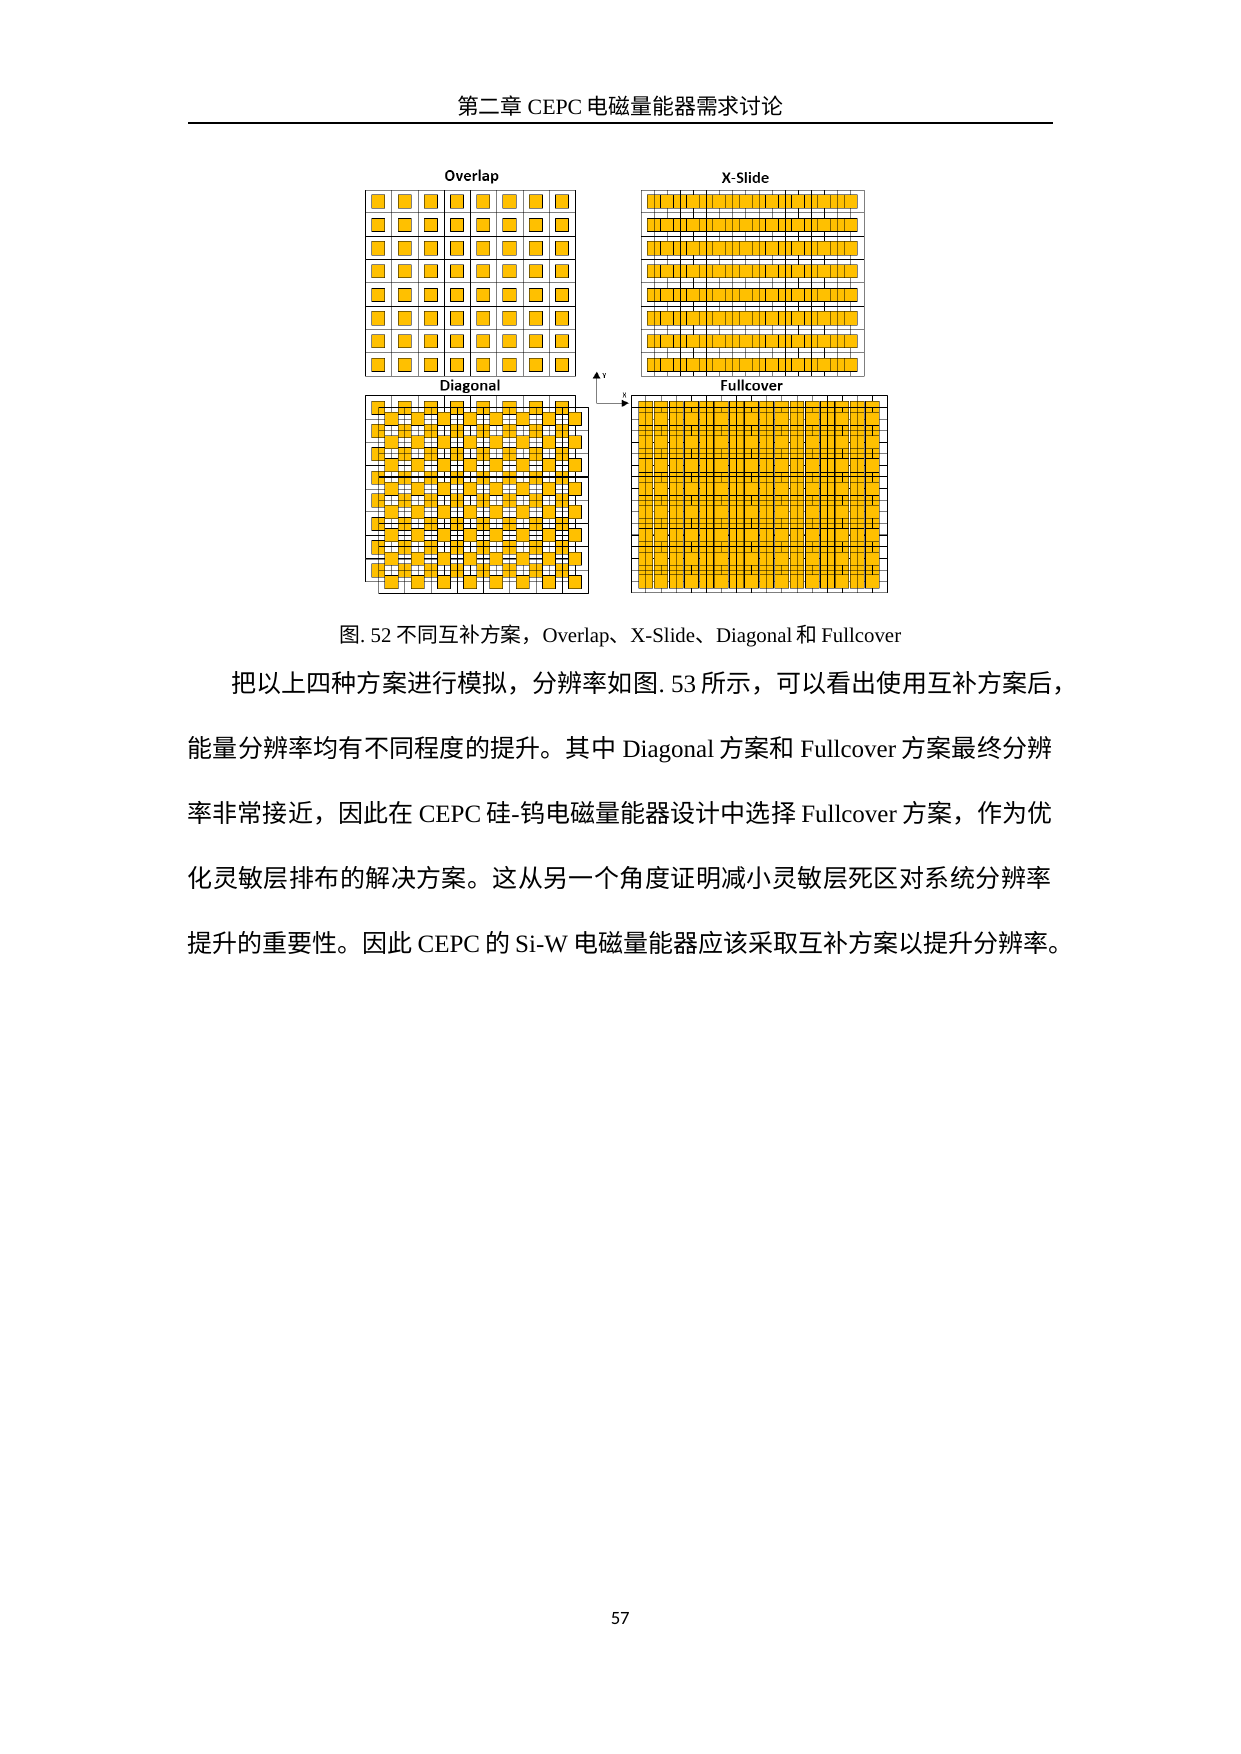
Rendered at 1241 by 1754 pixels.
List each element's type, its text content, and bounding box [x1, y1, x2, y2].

text 把以上四种方案进行模拟，分辨率如图. 53所示，可以看出使用互补方案后，能量分辨率均有不同程度的提升。其中Diagonal方案和Fullcover方案最终分辨率非常接近，因此在CEPC硅-钨电磁量能器设计中选择Fullcover方案，作为优化灵敏层排布的解决方案。这从另一个角度证明减小灵敏层死区对系统分辨率提升的重要性。因此CEPC的Si-W电磁量能器应该采取互补方案以提升分辨率。 [187, 649, 1053, 974]
picture [338, 162, 902, 602]
text 图. 52 不同互补方案，Overlap、X-Slide、Diagonal和Fullcover [187, 617, 1053, 649]
